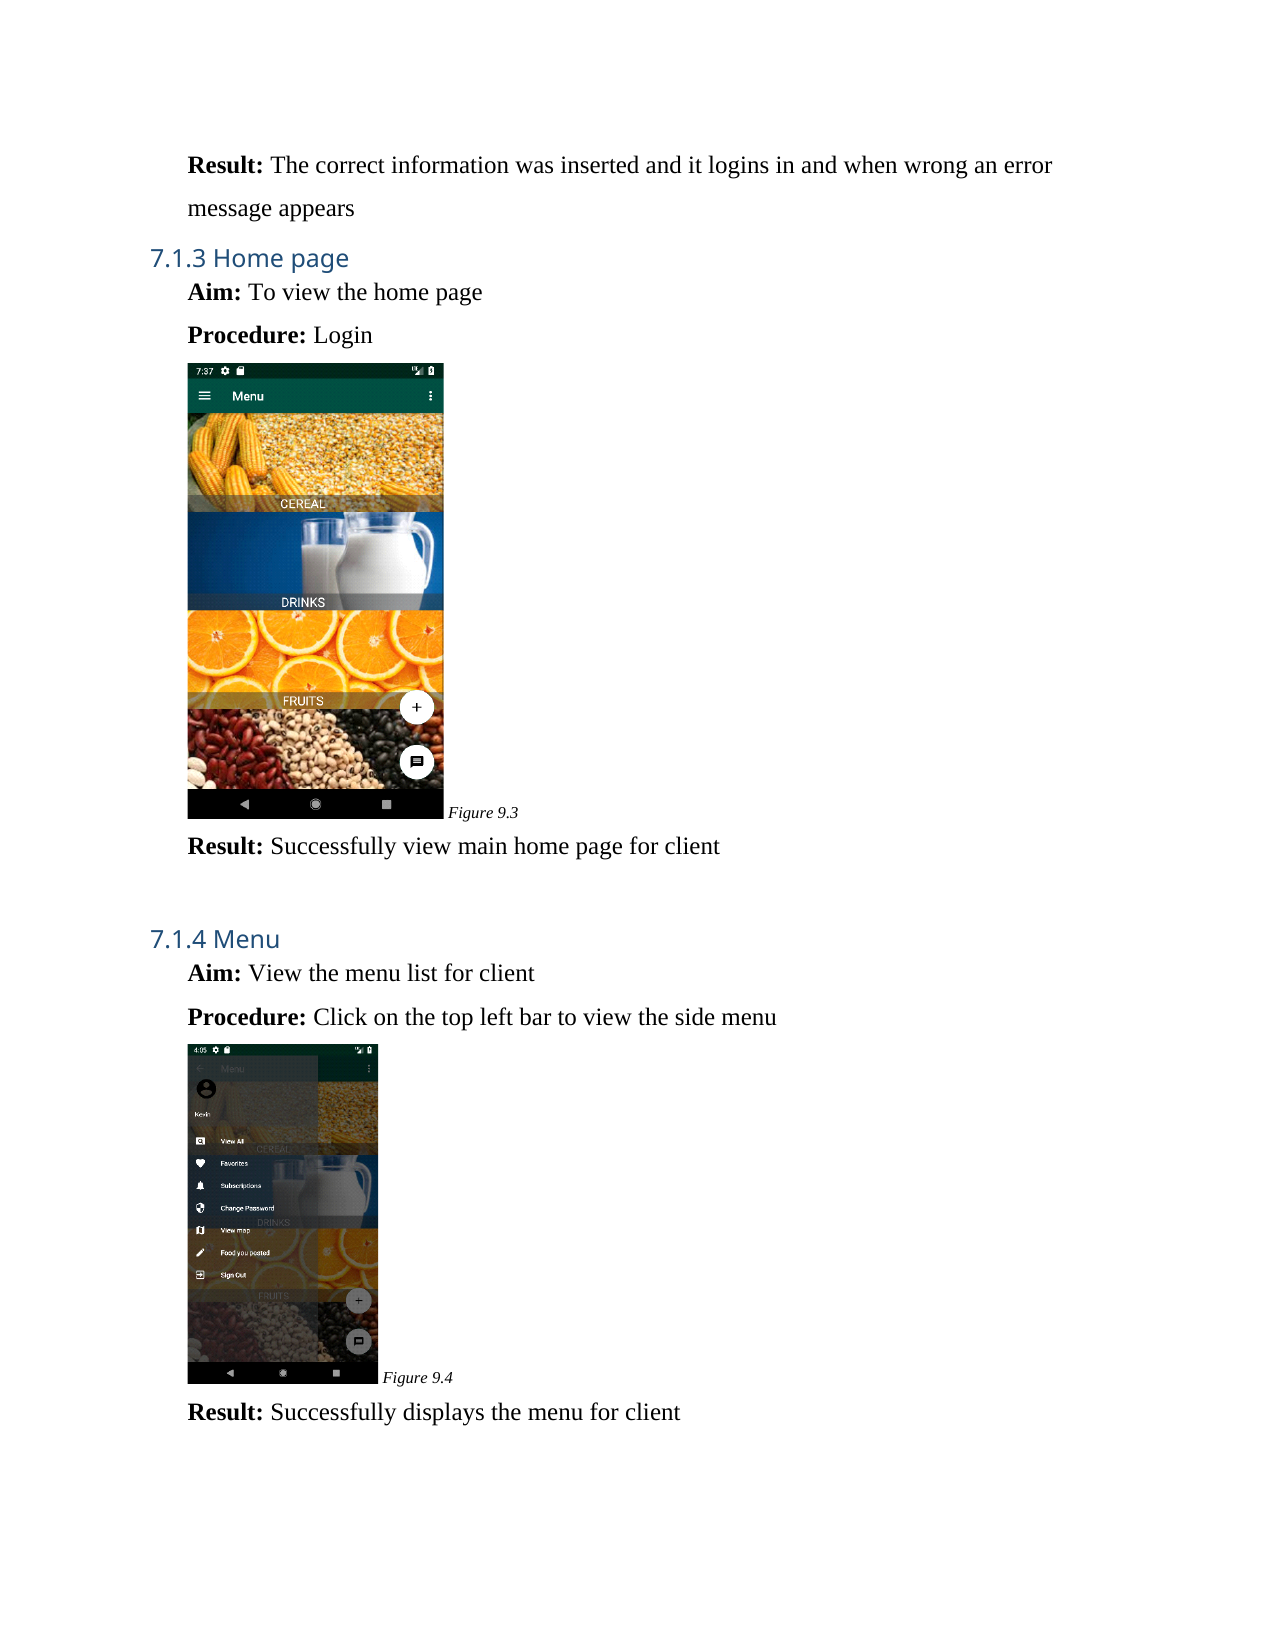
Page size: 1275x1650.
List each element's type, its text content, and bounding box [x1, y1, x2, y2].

text Result: The correct information was inserted and it logins in and when wrong an error message appears [187, 150, 1125, 222]
picture [187, 363, 444, 819]
text Result: Successfully displays the menu for client [187, 1397, 1125, 1426]
text Figure 9.4 [187, 1045, 1125, 1387]
text Result: Successfully view main home page for client [187, 831, 1125, 860]
text 7.1.3 Home page [150, 240, 1125, 274]
text Procedure: Login [187, 320, 1125, 349]
text Aim: To view the home page [187, 277, 1125, 306]
text Procedure: Click on the top left bar to view the side menu [187, 1002, 1125, 1030]
picture [187, 1044, 379, 1384]
text Aim: View the menu list for client [187, 958, 1125, 987]
text 7.1.4 Menu [150, 922, 1125, 956]
